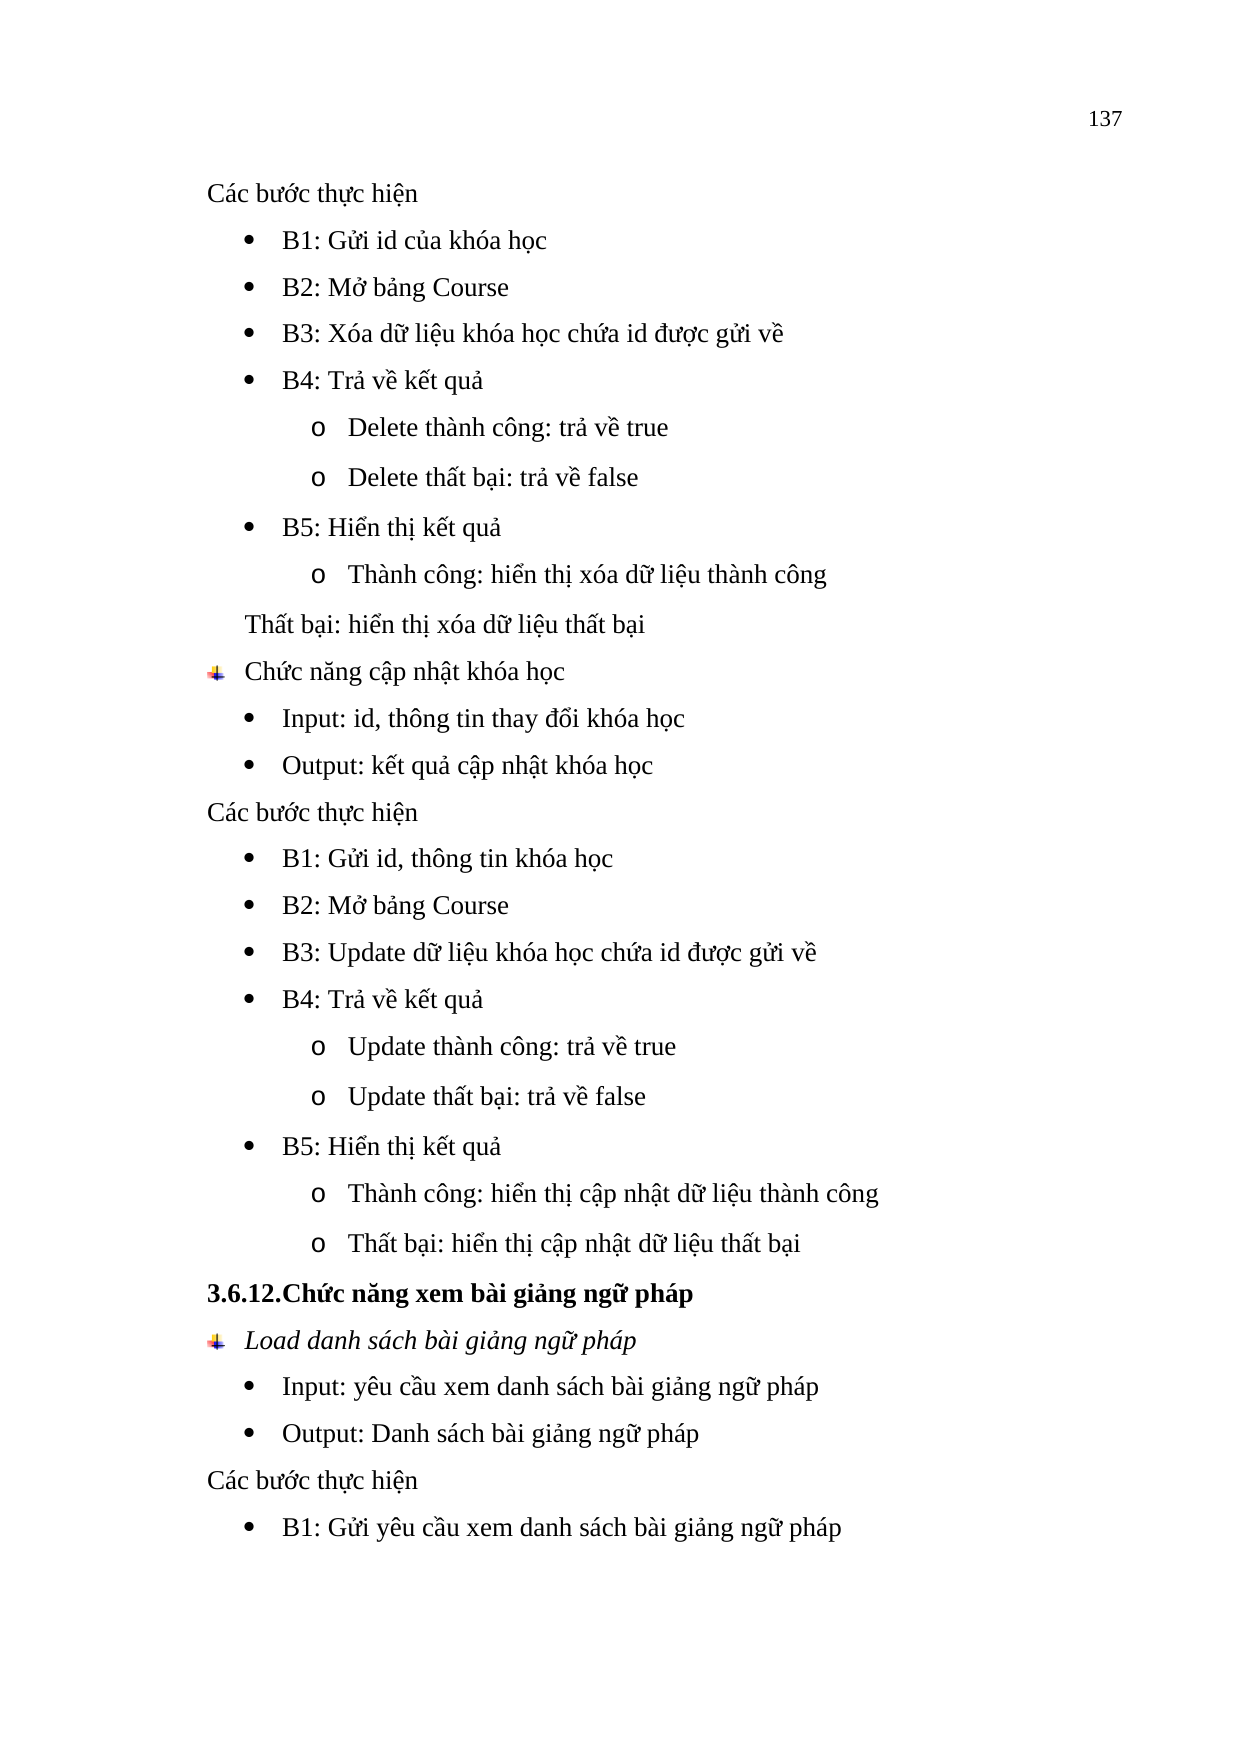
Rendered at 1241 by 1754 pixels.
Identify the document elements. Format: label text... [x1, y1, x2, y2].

picture [207, 664, 225, 681]
list Delete thành công: trả về true [310, 411, 1122, 445]
list Load danh sách bài giảng ngữ pháp [207, 1324, 1122, 1355]
text Các bước thực hiện [207, 796, 1122, 827]
text Các bước thực hiện [207, 177, 1122, 208]
list Input: id, thông tin thay đổi khóa học [244, 702, 1122, 733]
list Update thất bại: trả về false [310, 1080, 1122, 1113]
list Update thành công: trả về true [310, 1030, 1122, 1063]
list B4: Trả về kết quả [244, 364, 1122, 396]
list B1: Gửi id của khóa học [244, 224, 1122, 255]
list B3: Xóa dữ liệu khóa học chứa id được gửi về [244, 318, 1122, 349]
list Thất bại: hiển thị xóa dữ liệu thất bại [244, 608, 1122, 640]
list B1: Gửi yêu cầu xem danh sách bài giảng ngữ pháp [244, 1511, 1122, 1542]
subtitle Chức năng xem bài giảng ngữ pháp [207, 1277, 1122, 1308]
list Delete thất bại: trả về false [310, 461, 1122, 495]
text Các bước thực hiện [207, 1464, 1122, 1495]
list B1: Gửi id, thông tin khóa học [244, 842, 1122, 873]
list Thành công: hiển thị cập nhật dữ liệu thành công [310, 1177, 1122, 1210]
picture [207, 1332, 225, 1350]
list Thất bại: hiển thị cập nhật dữ liệu thất bại [310, 1227, 1122, 1260]
list Thành công: hiển thị xóa dữ liệu thành công [310, 558, 1122, 592]
list B2: Mở bảng Course [244, 271, 1122, 302]
list B5: Hiển thị kết quả [244, 1130, 1122, 1161]
list B4: Trả về kết quả [244, 983, 1122, 1014]
list Output: Danh sách bài giảng ngữ pháp [244, 1417, 1122, 1448]
list B2: Mở bảng Course [244, 889, 1122, 920]
list Output: kết quả cập nhật khóa học [244, 749, 1122, 780]
list B3: Update dữ liệu khóa học chứa id được gửi về [244, 936, 1122, 967]
list B5: Hiển thị kết quả [244, 512, 1122, 543]
list Chức năng cập nhật khóa học [207, 655, 1122, 686]
list Input: yêu cầu xem danh sách bài giảng ngữ pháp [244, 1370, 1122, 1402]
